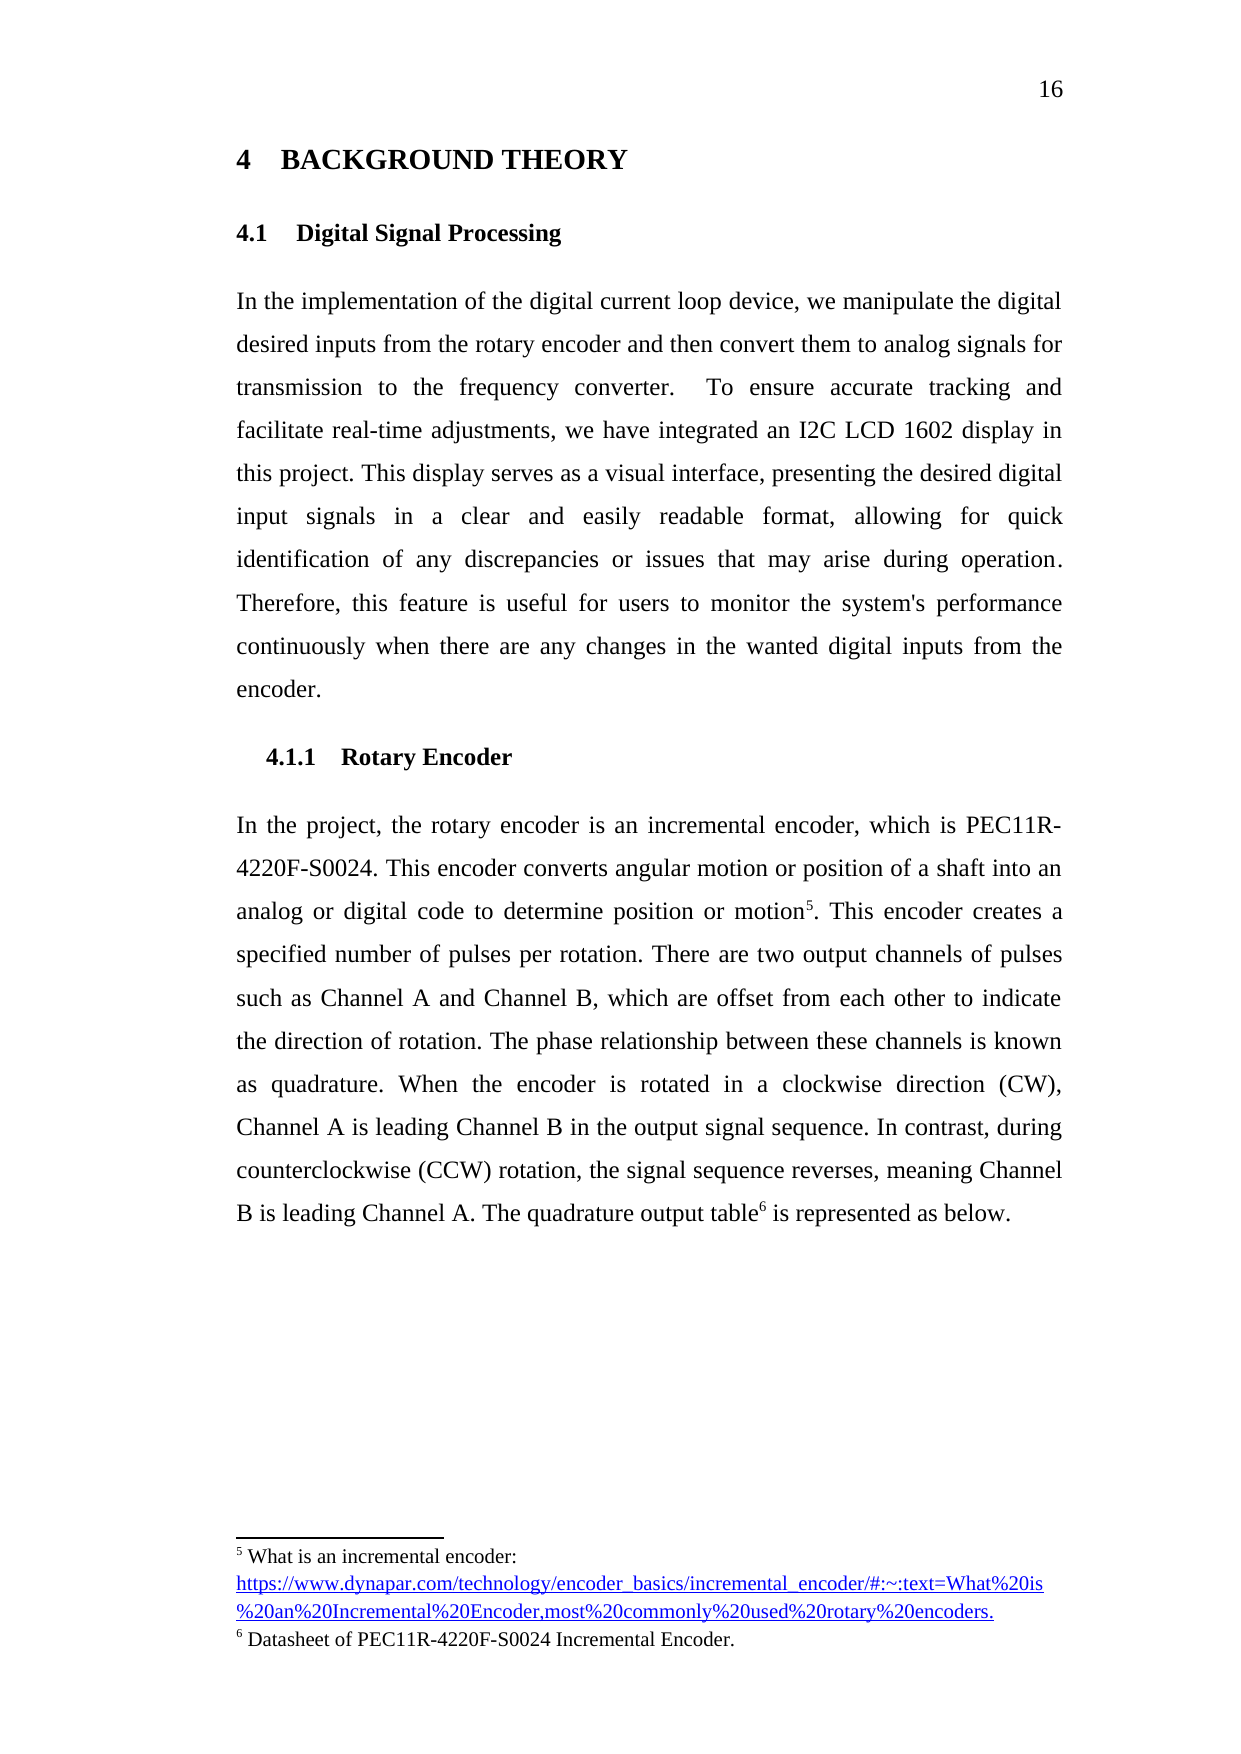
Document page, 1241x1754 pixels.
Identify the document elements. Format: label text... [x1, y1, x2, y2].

subtitle Rotary Encoder [266, 742, 1063, 771]
subtitle Digital Signal Processing [236, 218, 1063, 246]
text In the implementation of the digital current loop device, we manipulate the digital desired inputs from the rotary encoder and then convert them to analog signals for transmission to the frequency converter. To ensure accurate tracking and facilitate real-time adjustments, we have integrated an I2C LCD 1602 display in this project. This display serves as a visual interface, presenting the desired digital input signals in a clear and easily readable format, allowing for quick identification of any discrepancies or issues that may arise during operation. Therefore, this feature is useful for users to monitor the system's performance continuously when there are any changes in the wanted digital inputs from the encoder. [236, 286, 1063, 703]
subtitle Background Theory [236, 142, 1063, 176]
text In the project, the rotary encoder is an incremental encoder, which is PEC11R-4220F-S0024. This encoder converts angular motion or position of a shaft into an analog or digital code to determine position or motion. This encoder creates a specified number of pulses per rotation. There are two output channels of pulses such as Channel A and Channel B, which are offset from each other to indicate the direction of rotation. The phase relationship between these channels is known as quadrature. When the encoder is rotated in a clockwise direction (CW), Channel A is leading Channel B in the output signal sequence. In contrast, during counterclockwise (CCW) rotation, the signal sequence reverses, meaning Channel B is leading Channel A. The quadrature output table is represented as below. [236, 810, 1063, 1227]
